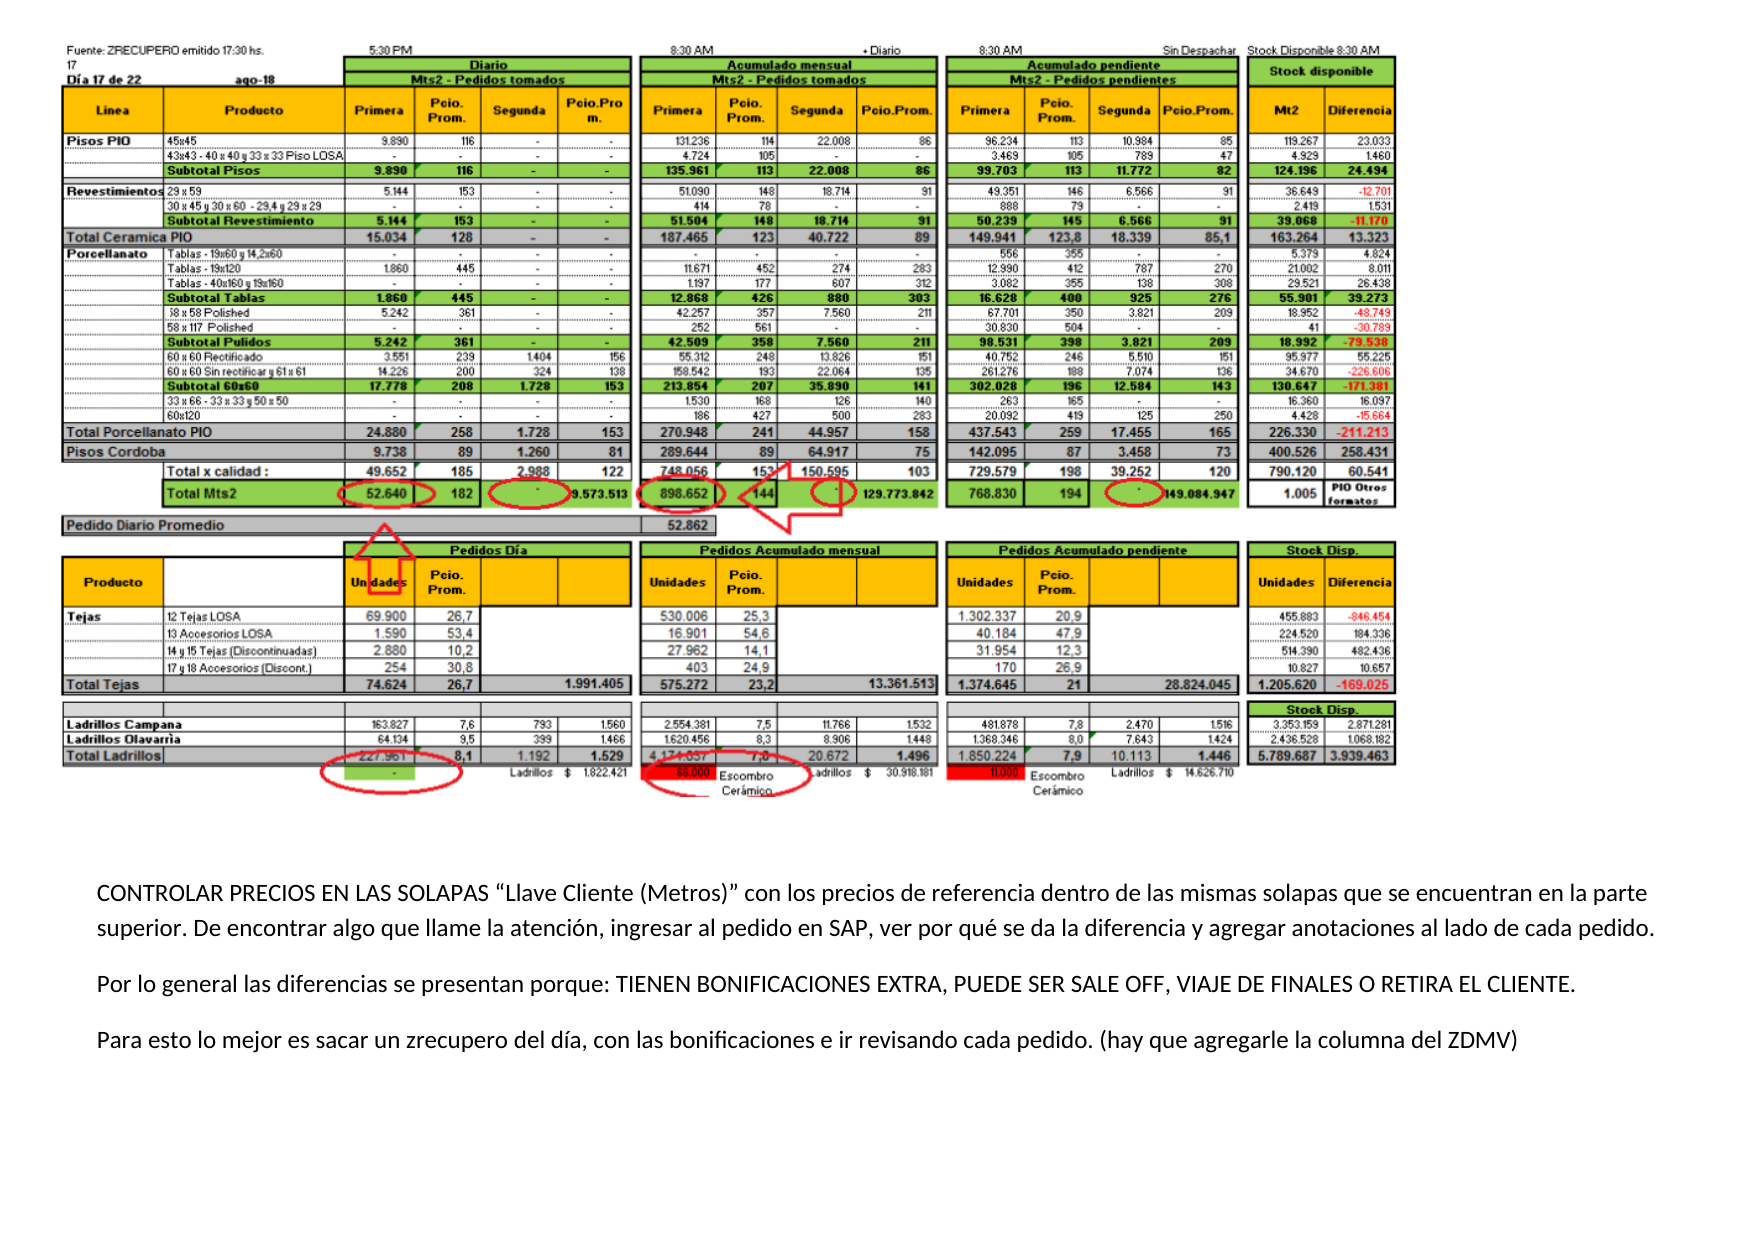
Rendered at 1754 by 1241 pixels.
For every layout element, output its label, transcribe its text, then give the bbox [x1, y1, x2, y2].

text Por lo general las diferencias se presentan porque: TIENEN BONIFICACIONES EXTRA, PUEDE SER SALE OFF, VIAJE DE FINALES O RETIRA EL CLIENTE. [97, 968, 1695, 998]
text CONTROLAR PRECIOS EN LAS SOLAPAS “Llave Cliente (Metros)” con los precios de referencia dentro de las mismas solapas que se encuentran en la parte superior. De encontrar algo que llame la atención, ingresar al pedido en SAP, ver por qué se da la diferencia y agregar anotaciones al lado de cada pedido. [97, 877, 1695, 943]
text Para esto lo mejor es sacar un zrecupero del día, con las bonificaciones e ir revisando cada pedido. (hay que agregarle la columna del ZDMV) [97, 1024, 1695, 1054]
picture [59, 35, 1400, 797]
